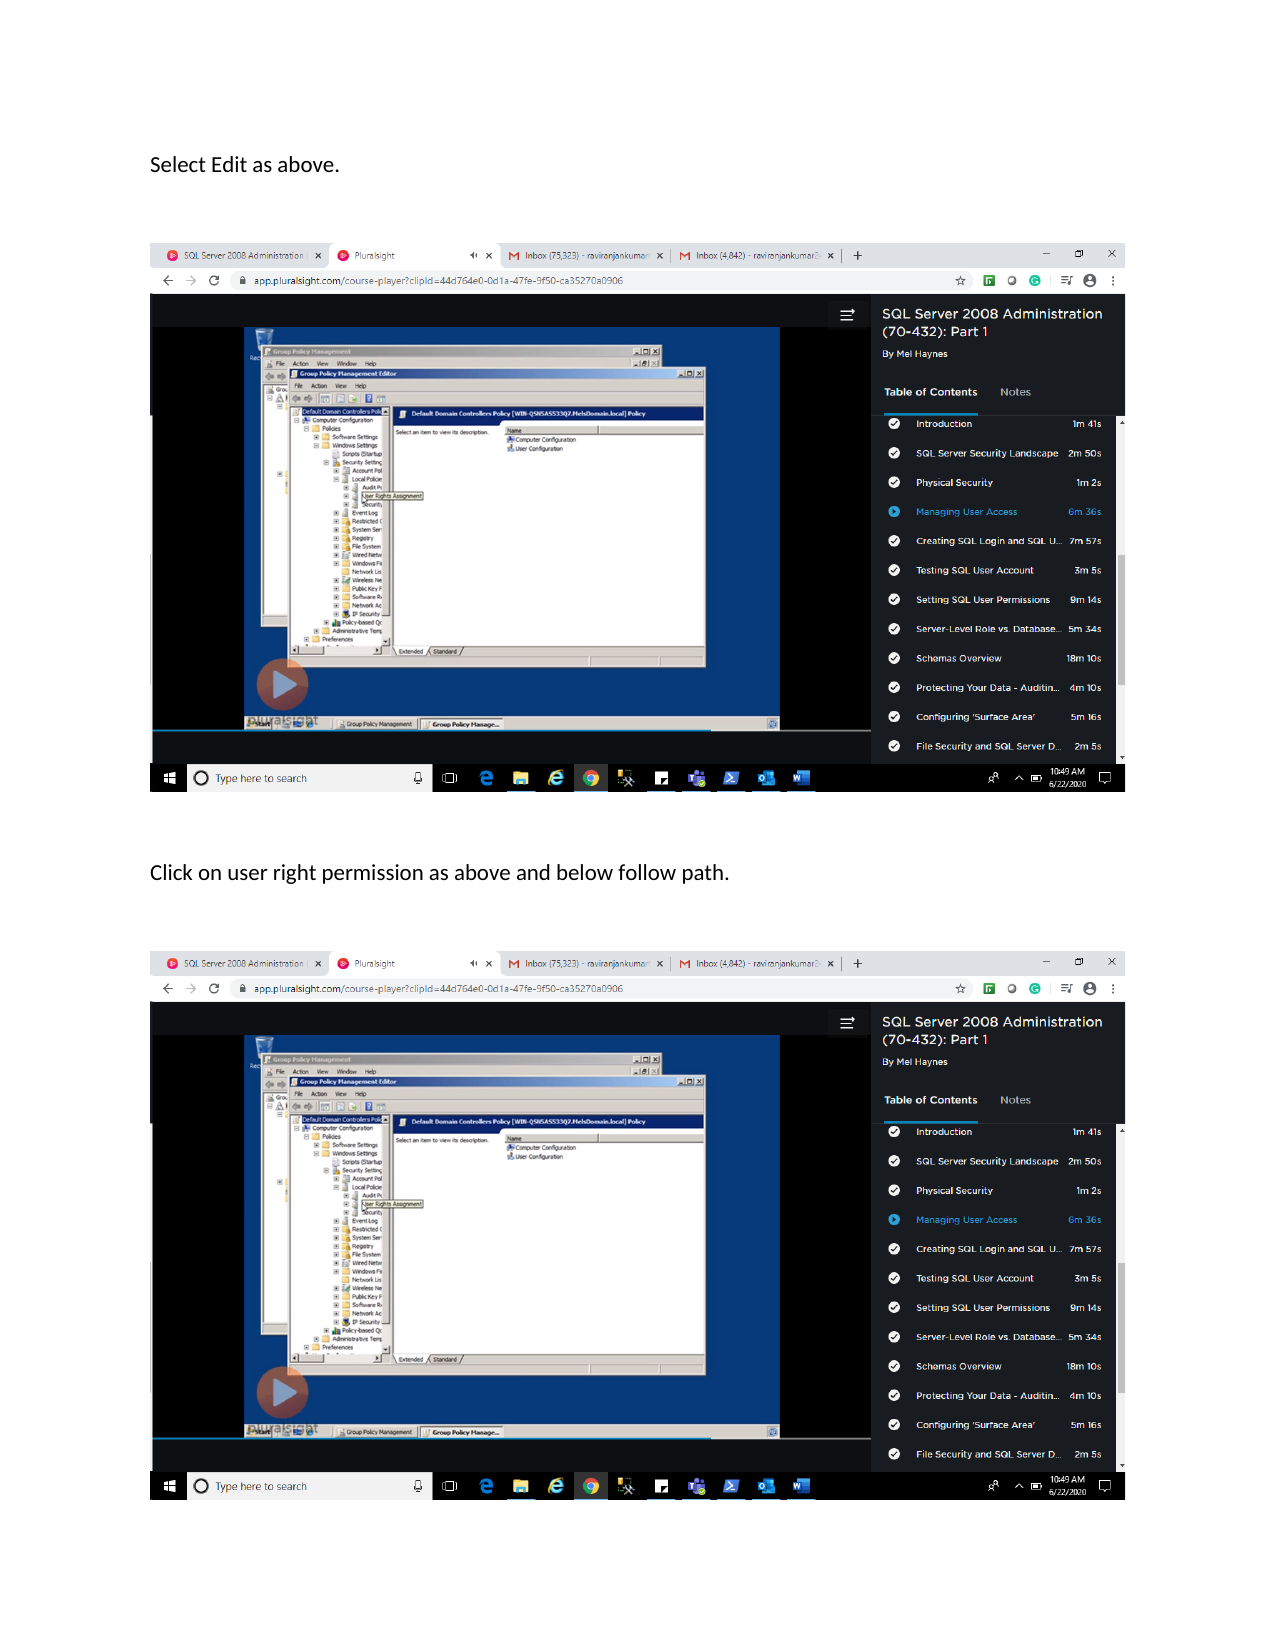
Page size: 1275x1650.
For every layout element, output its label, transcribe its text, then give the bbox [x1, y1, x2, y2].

text Click on user right permission as above and below follow path. [150, 858, 1125, 886]
text Select Edit as above. [150, 150, 1125, 178]
picture [150, 951, 1125, 1500]
picture [150, 243, 1125, 792]
